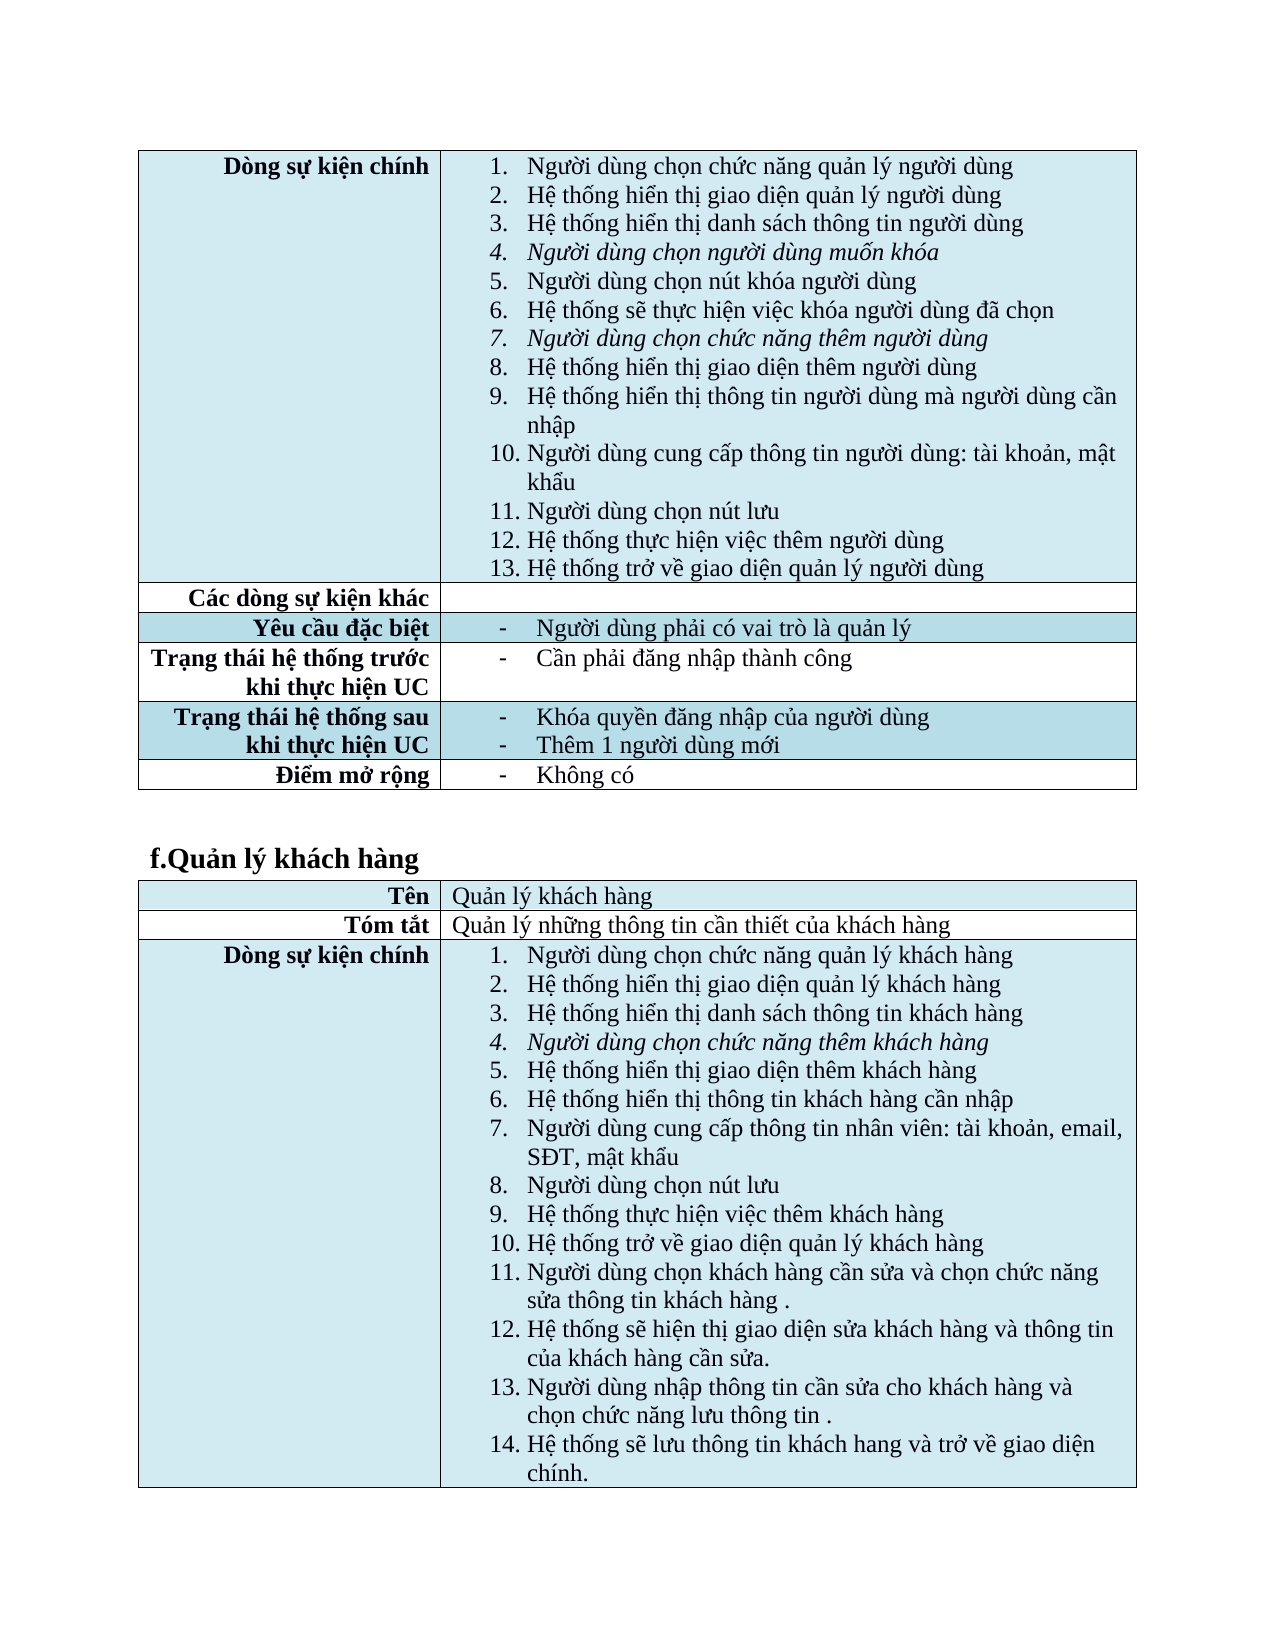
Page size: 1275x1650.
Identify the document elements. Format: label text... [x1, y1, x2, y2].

table_cell [441, 583, 1136, 612]
table_cell Quản lý những thông tin cần thiết của khách hàng [441, 911, 1136, 939]
table_cell Người dùng chọn chức năng quản lý người dùng Hệ thống hiển thị giao diện quản lý người dùng Hệ thống hiển thị danh sách thông tin người dùng Người dùng chọn người dùng muốn khóa Người dùng chọn nút khóa người dùng Hệ thống sẽ thực hiện việc khóa người dùng đã chọn Người dùng chọn chức năng thêm người dùng Hệ thống hiển thị giao diện thêm người dùng Hệ thống hiển thị thông tin người dùng mà người dùng cần nhập Người dùng cung cấp thông tin người dùng: tài khoản, mật khẩu Người dùng chọn nút lưu Hệ thống thực hiện việc thêm người dùng Hệ thống trở về giao diện quản lý người dùng [441, 151, 1136, 582]
subtitle f.Quản lý khách hàng [150, 841, 1125, 875]
table_cell Điểm mở rộng [139, 760, 440, 789]
table_cell Tóm tắt [139, 911, 440, 939]
table_cell Khóa quyền đăng nhập của người dùng Thêm 1 người dùng mới [441, 702, 1136, 759]
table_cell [441, 940, 1136, 1487]
table_header Tên [139, 881, 440, 909]
table_cell Các dòng sự kiện khác [139, 583, 440, 612]
table_cell Trạng thái hệ thống trước khi thực hiện UC [139, 643, 440, 701]
table_cell Yêu cầu đặc biệt [139, 613, 440, 642]
table_cell Dòng sự kiện chính [139, 151, 440, 582]
table_cell Không có [441, 760, 1136, 789]
table_cell Cần phải đăng nhập thành công [441, 643, 1136, 701]
table_header Quản lý khách hàng [441, 881, 1136, 909]
table_cell Dòng sự kiện chính [139, 940, 440, 1487]
table_cell Trạng thái hệ thống sau khi thực hiện UC [139, 702, 440, 759]
table_cell Người dùng phải có vai trò là quản lý [441, 613, 1136, 642]
